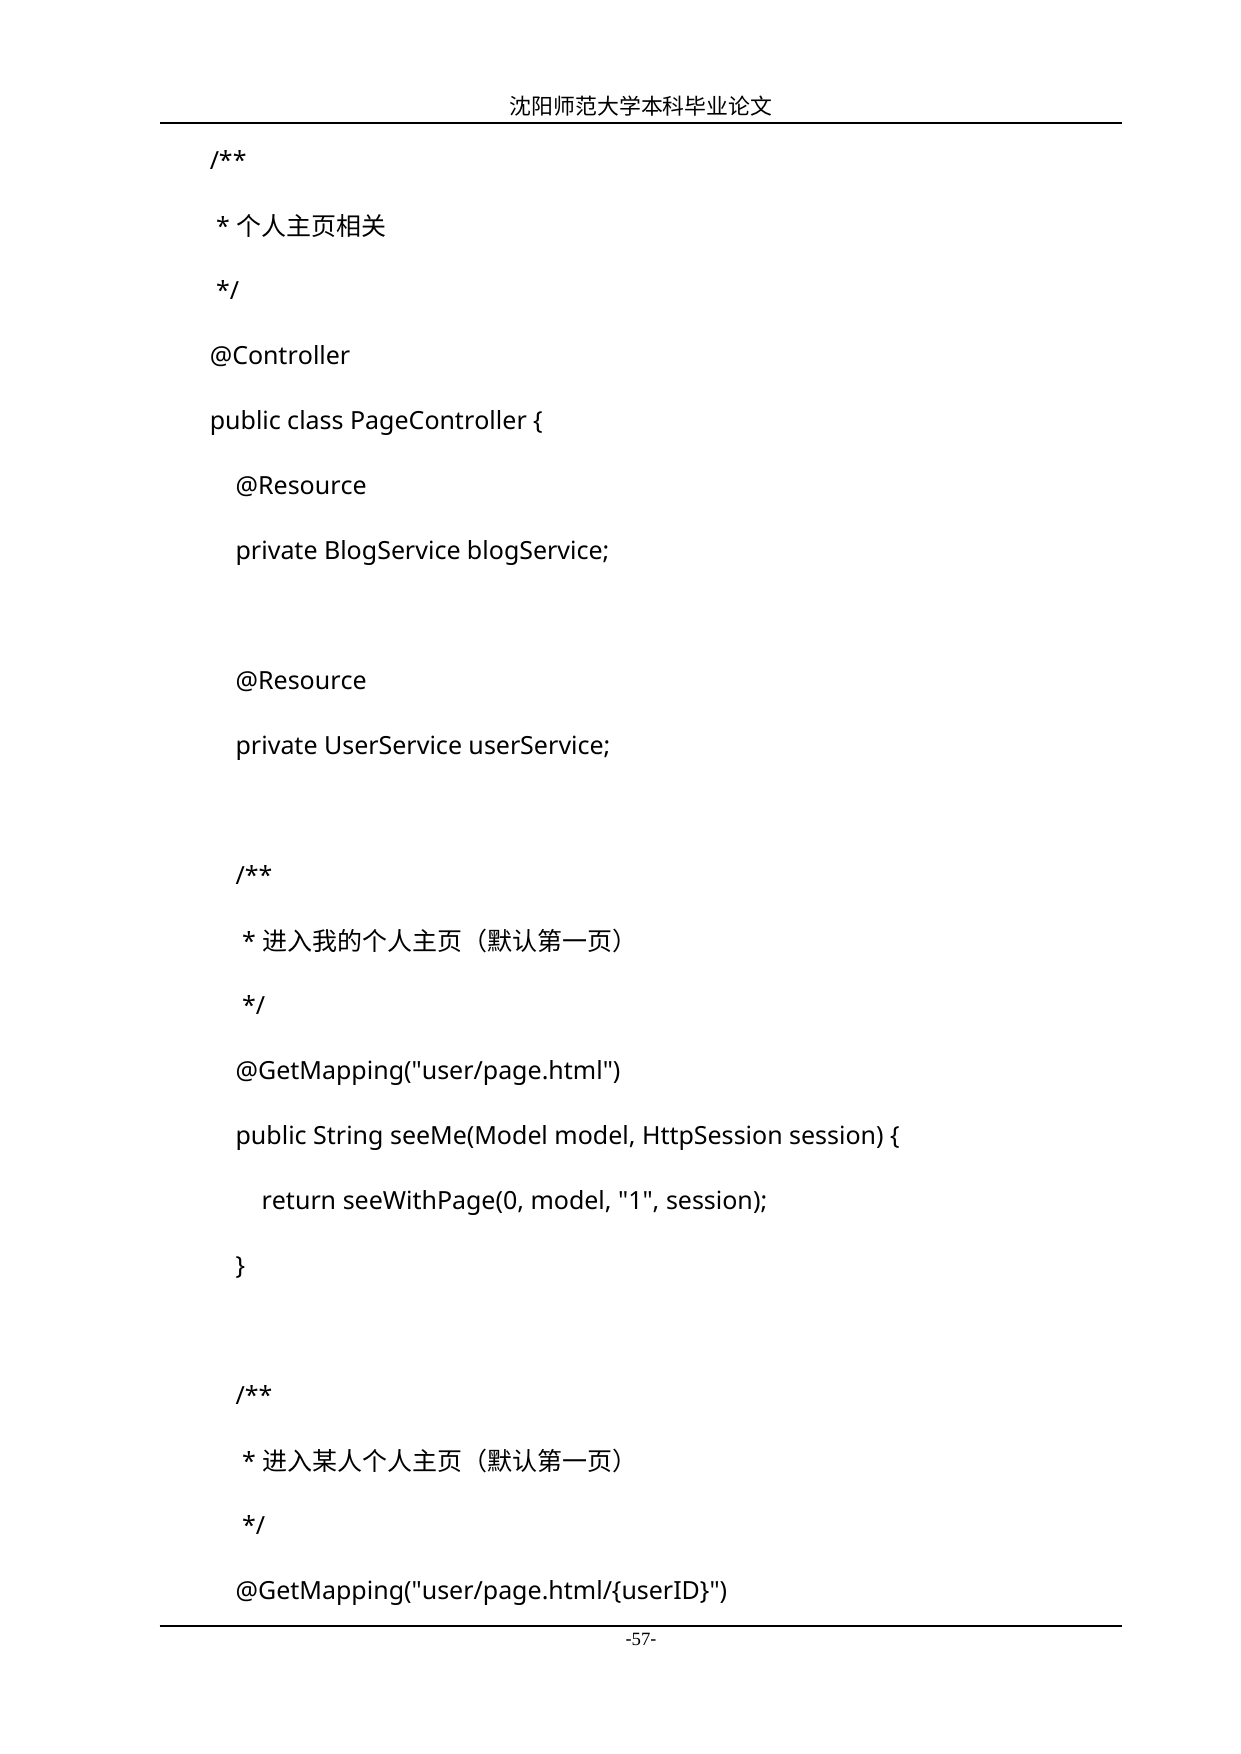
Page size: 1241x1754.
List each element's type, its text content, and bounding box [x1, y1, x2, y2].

text @Controller [159, 322, 1122, 387]
text /** [159, 127, 1122, 192]
text private BlogService blogService; [159, 517, 1122, 582]
text public class PageController { [159, 387, 1122, 452]
text * 进入我的个人主页（默认第一页） [159, 907, 1122, 972]
text @GetMapping("user/page.html/{userID}") [159, 1557, 1122, 1622]
text private UserService userService; [159, 712, 1122, 777]
text * 进入某人个人主页（默认第一页） [159, 1427, 1122, 1492]
text } [159, 1232, 1122, 1297]
text @GetMapping("user/page.html") [159, 1037, 1122, 1102]
text @Resource [159, 452, 1122, 517]
text */ [159, 1492, 1122, 1557]
text /** [159, 1362, 1122, 1427]
text */ [159, 257, 1122, 322]
text * 个人主页相关 [159, 192, 1122, 257]
text /** [159, 842, 1122, 907]
text */ [159, 972, 1122, 1037]
text public String seeMe(Model model, HttpSession session) { [159, 1102, 1122, 1167]
text return seeWithPage(0, model, "1", session); [159, 1167, 1122, 1232]
text @Resource [159, 647, 1122, 712]
